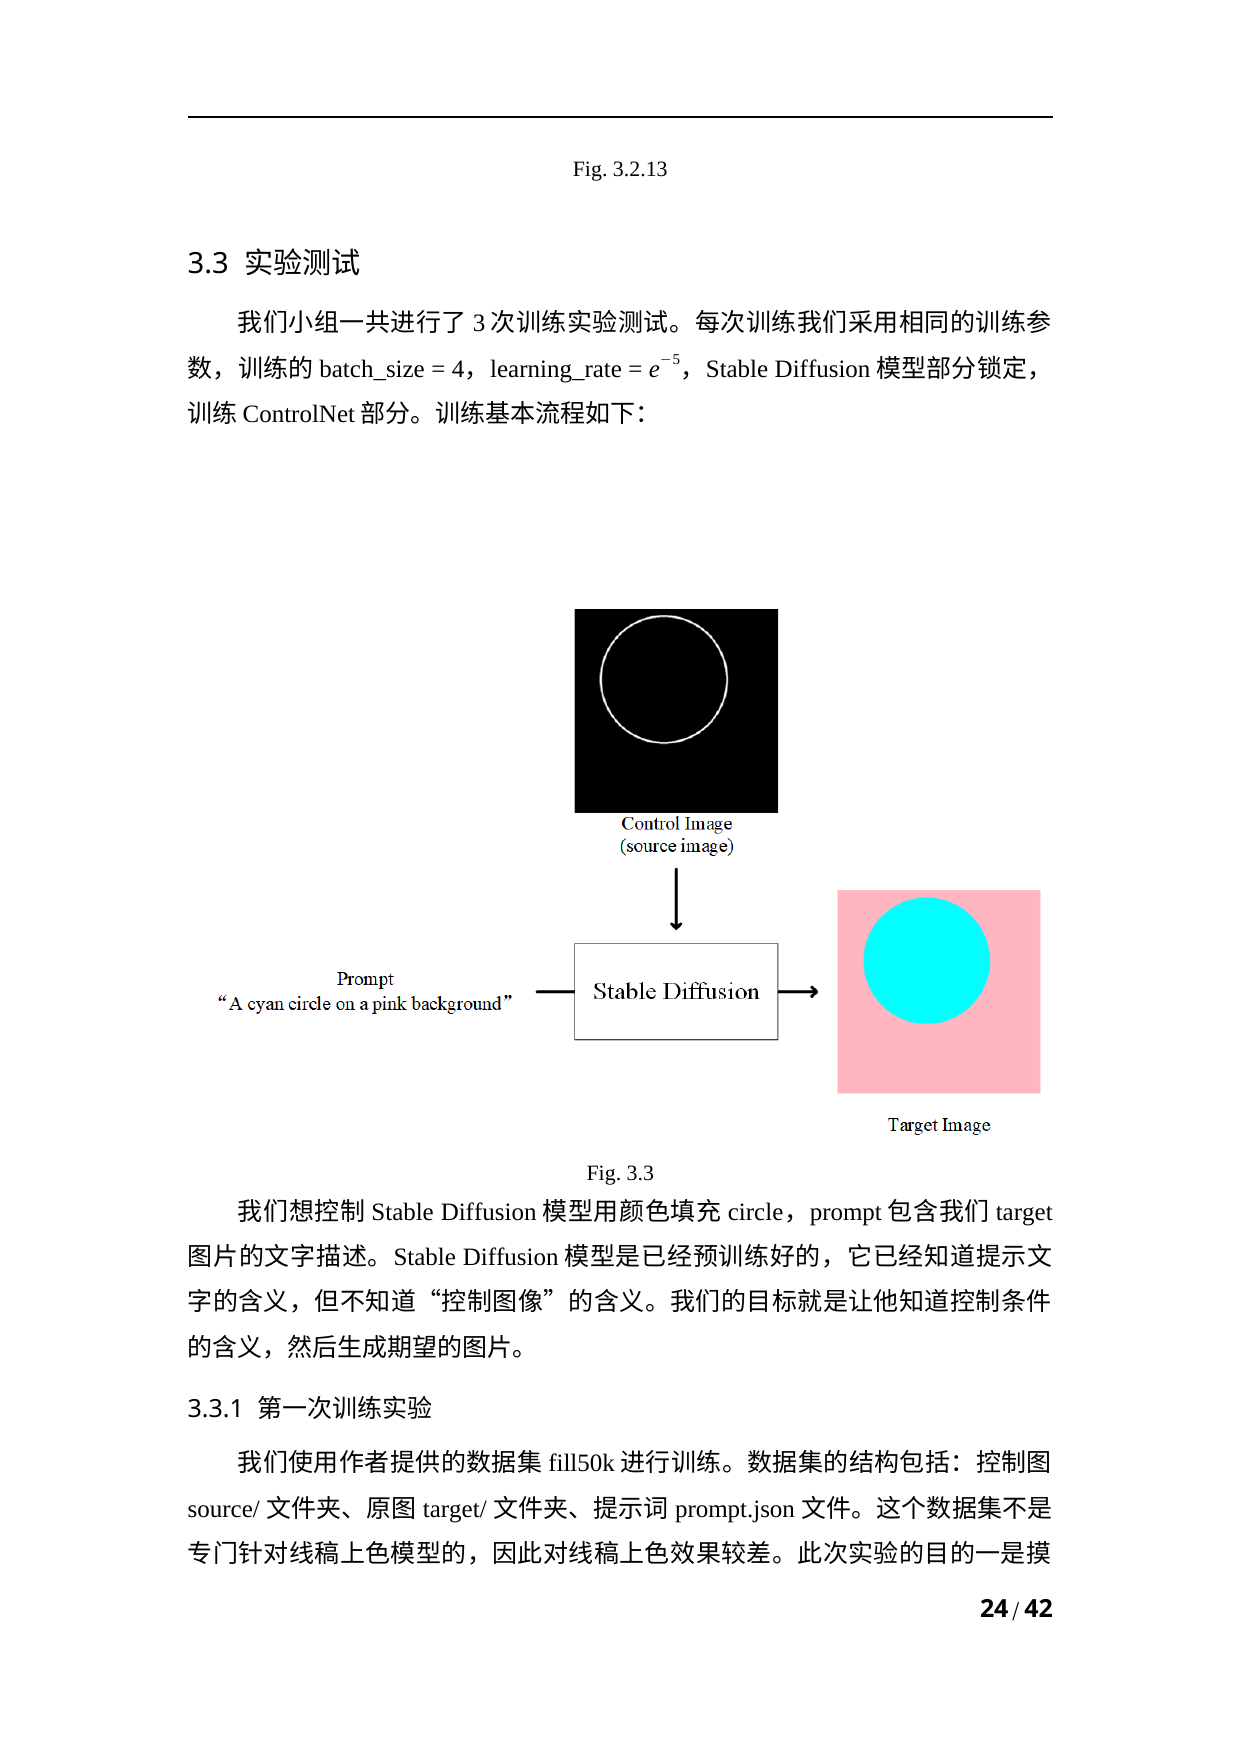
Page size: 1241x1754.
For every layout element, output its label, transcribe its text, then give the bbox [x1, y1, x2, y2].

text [187, 1443, 1053, 1570]
picture [199, 608, 1041, 1145]
subtitle 3.3.1 第一次训练实验 [187, 1388, 1053, 1425]
text 我们小组一共进行了3次训练实验测试。每次训练我们采用相同的训练参数，训练的batch_size = 4，learning_rate = ，Stable Diffusion模型部分锁定，训练ControlNet部分。训练基本流程如下： [187, 303, 1053, 429]
subtitle 3.3 实验测试 [187, 239, 1053, 282]
text Fig. 3.2.13 [187, 156, 1053, 181]
text 我们想控制Stable Diffusion模型用颜色填充circle，prompt包含我们target图片的文字描述。Stable Diffusion模型是已经预训练好的，它已经知道提示文字的含义，但不知道“控制图像”的含义。我们的目标就是让他知道控制条件的含义，然后生成期望的图片。 [187, 1191, 1053, 1363]
